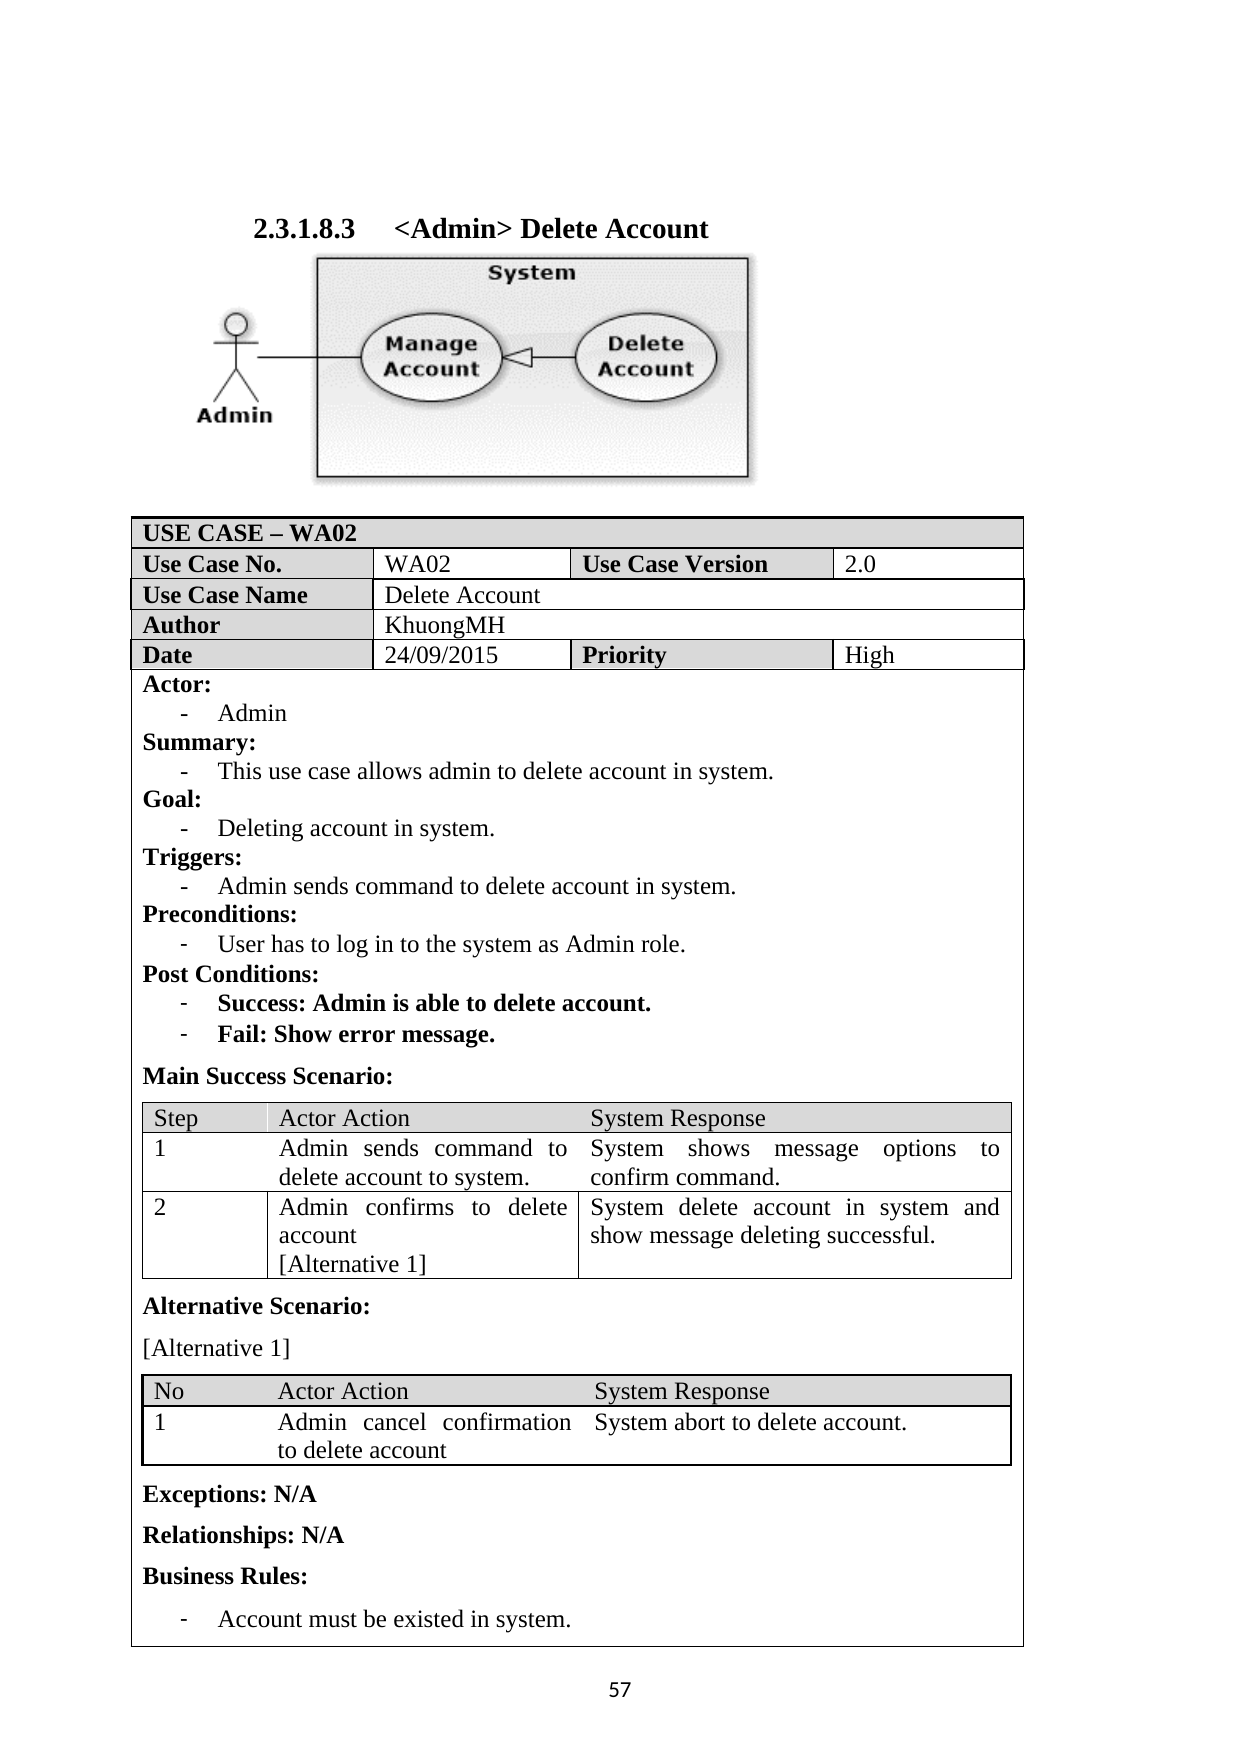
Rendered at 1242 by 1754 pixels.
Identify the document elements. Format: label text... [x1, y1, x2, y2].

table_cell WA02 [374, 549, 570, 578]
table_header USE CASE – WA02 [132, 519, 1023, 547]
table_cell High [834, 640, 1023, 668]
table_cell Use Case No. [132, 549, 373, 578]
subtitle <Admin> Delete Account [214, 211, 1146, 244]
picture [187, 250, 788, 516]
table_cell Priority [572, 640, 832, 668]
table_cell 24/09/2015 [374, 640, 570, 668]
table_cell Author [132, 610, 373, 639]
table_cell Use Case Name [132, 579, 372, 609]
table_cell KhuongMH [374, 610, 1023, 639]
table_cell Date [132, 640, 372, 668]
table_cell 2.0 [834, 549, 1023, 578]
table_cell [132, 670, 1023, 1646]
table_cell Delete Account [374, 580, 1023, 609]
table_cell Use Case Version [571, 549, 833, 578]
